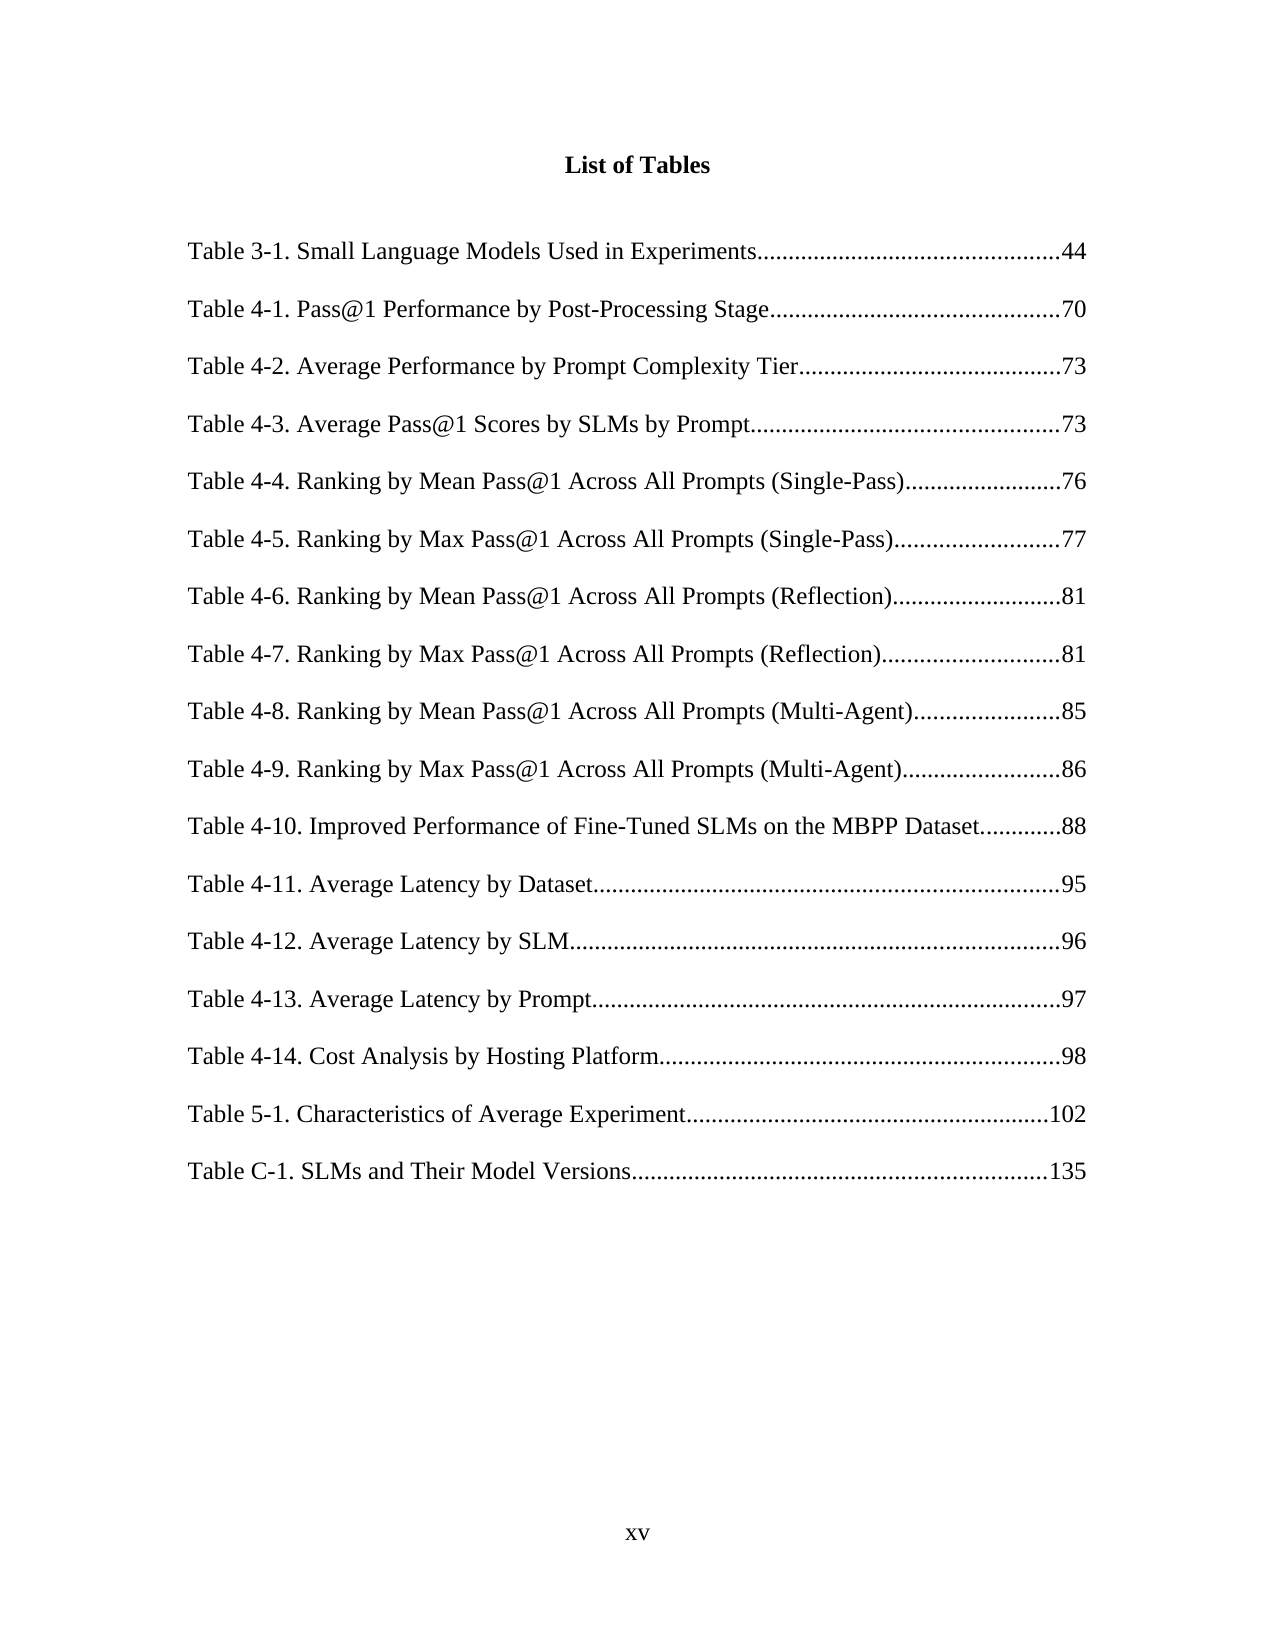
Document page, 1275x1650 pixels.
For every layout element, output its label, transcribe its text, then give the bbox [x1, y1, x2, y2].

text Table 4-5. Ranking by Max Pass@1 Across All Prompts (Single-Pass) 77 [187, 524, 1087, 552]
text Table 3-1. Small Language Models Used in Experiments 44 [187, 236, 1087, 265]
text Table 4-13. Average Latency by Prompt 97 [187, 984, 1087, 1012]
text Table 4-12. Average Latency by SLM 96 [187, 926, 1087, 955]
text Table 4-14. Cost Analysis by Hosting Platform 98 [187, 1041, 1087, 1070]
text Table 4-1. Pass@1 Performance by Post-Processing Stage 70 [187, 294, 1087, 322]
text Table 4-3. Average Pass@1 Scores by SLMs by Prompt 73 [187, 409, 1087, 437]
text Table 4-4. Ranking by Mean Pass@1 Across All Prompts (Single-Pass) 76 [187, 466, 1087, 495]
text Table 4-8. Ranking by Mean Pass@1 Across All Prompts (Multi-Agent) 85 [187, 696, 1087, 725]
text Table 4-2. Average Performance by Prompt Complexity Tier 73 [187, 351, 1087, 380]
text Table 4-11. Average Latency by Dataset 95 [187, 869, 1087, 897]
text Table 4-7. Ranking by Max Pass@1 Across All Prompts (Reflection) 81 [187, 639, 1087, 667]
text Table 4-9. Ranking by Max Pass@1 Across All Prompts (Multi-Agent) 86 [187, 754, 1087, 782]
text Table 4-10. Improved Performance of Fine-Tuned SLMs on the MBPP Dataset. 88 [187, 811, 1087, 840]
text Table 4-6. Ranking by Mean Pass@1 Across All Prompts (Reflection) 81 [187, 581, 1087, 610]
text Table 5-1. Characteristics of Average Experiment 102 [187, 1099, 1087, 1127]
subtitle List of Tables [187, 150, 1087, 179]
text Table C-1. SLMs and Their Model Versions 135 [187, 1156, 1087, 1185]
